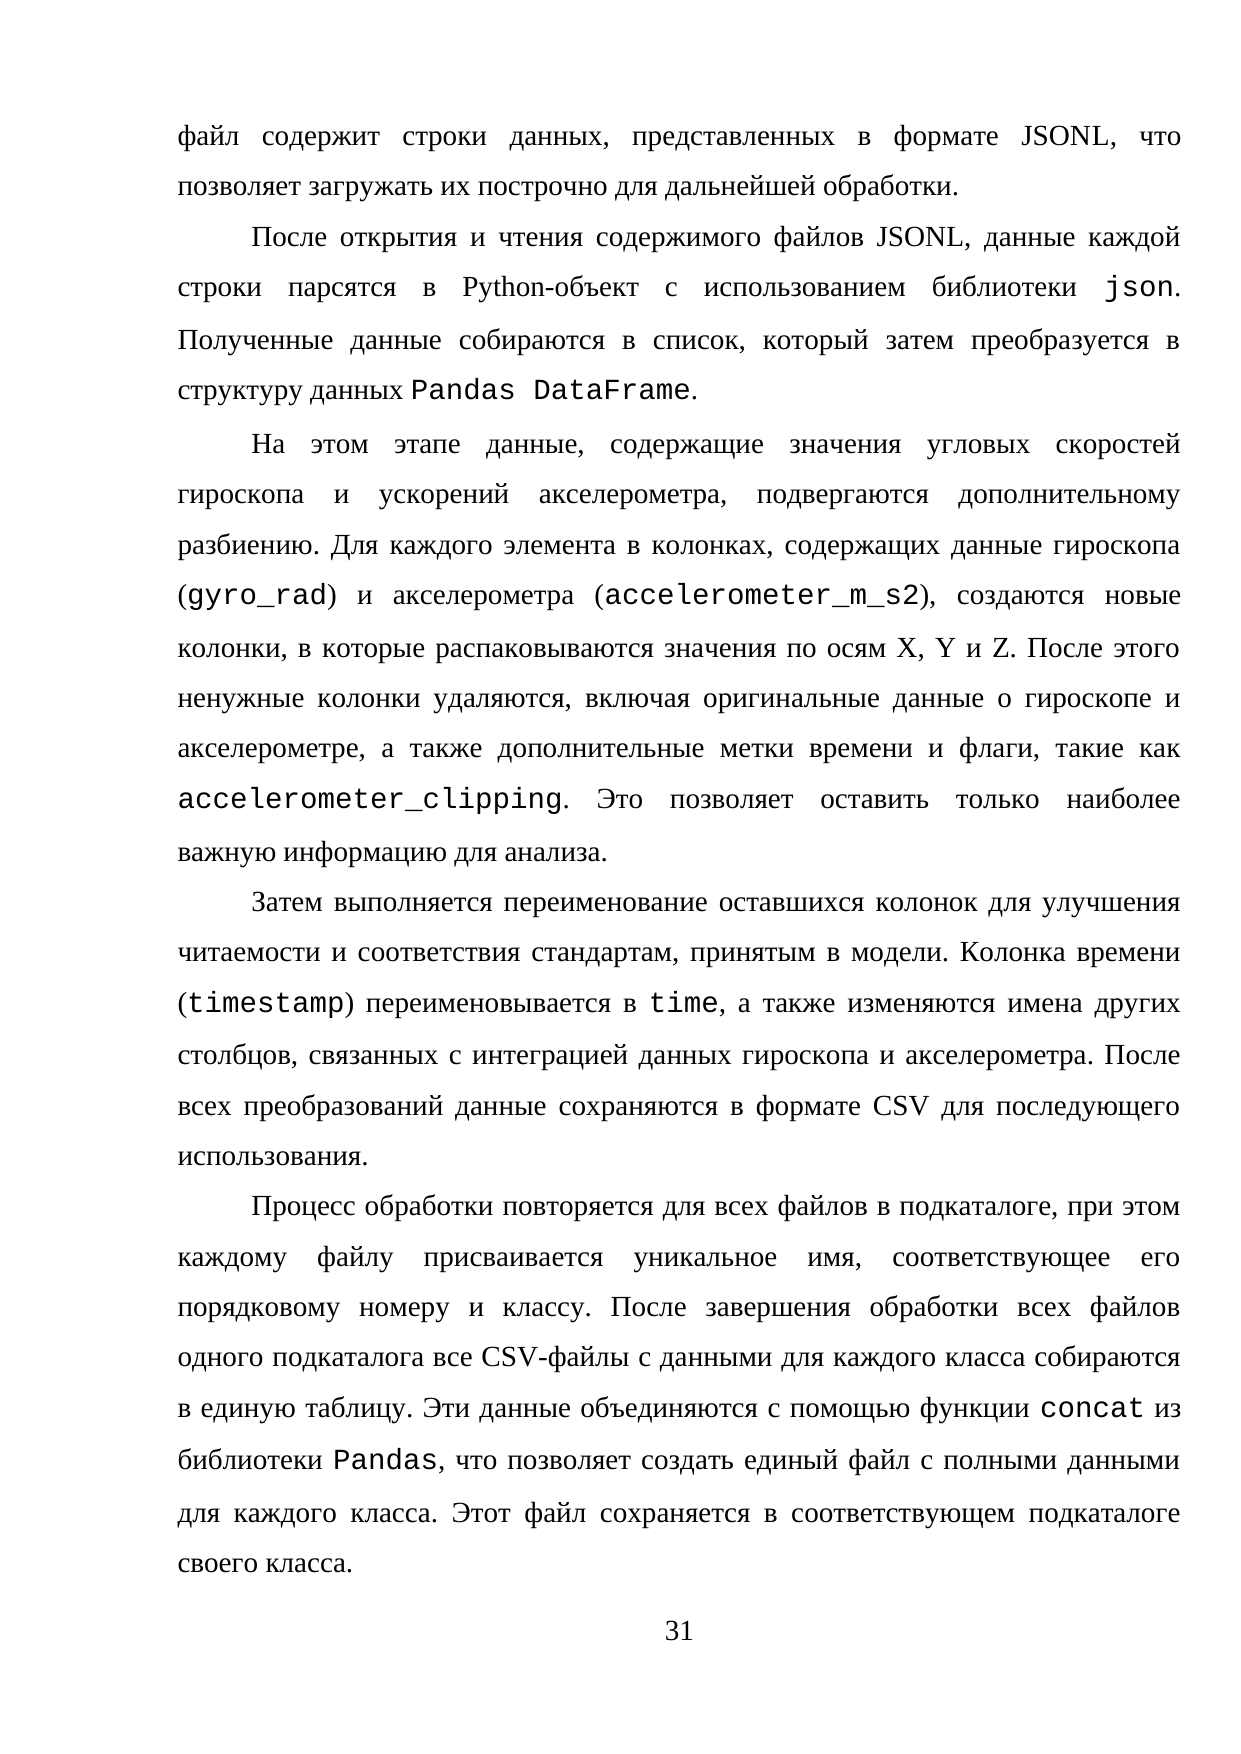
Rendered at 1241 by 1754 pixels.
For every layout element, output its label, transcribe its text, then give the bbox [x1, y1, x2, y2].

text На этом этапе данные, содержащие значения угловых скоростей гироскопа и ускорений акселерометра, подвергаются дополнительному разбиению. Для каждого элемента в колонках, содержащих данные гироскопа (gyro_rad) и акселерометра (accelerometer_m_s2), создаются новые колонки, в которые распаковываются значения по осям X, Y и Z. После этого ненужные колонки удаляются, включая оригинальные данные о гироскопе и акселерометре, а также дополнительные метки времени и флаги, такие как accelerometer_clipping. Это позволяет оставить только наиболее важную информацию для анализа. [177, 426, 1181, 867]
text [177, 118, 1181, 202]
text Затем выполняется переименование оставшихся колонок для улучшения читаемости и соответствия стандартам, принятым в модели. Колонка времени (timestamp) переименовывается в time, а также изменяются имена других столбцов, связанных с интеграцией данных гироскопа и акселерометра. После всех преобразований данные сохраняются в формате CSV для последующего использования. [177, 884, 1181, 1172]
text Процесс обработки повторяется для всех файлов в подкаталоге, при этом каждому файлу присваивается уникальное имя, соответствующее его порядковому номеру и классу. После завершения обработки всех файлов одного подкаталога все CSV-файлы с данными для каждого класса собираются в единую таблицу. Эти данные объединяются с помощью функции concat из библиотеки Pandas, что позволяет создать единый файл с полными данными для каждого класса. Этот файл сохраняется в соответствующем подкаталоге своего класса. [177, 1188, 1181, 1579]
text После открытия и чтения содержимого файлов JSONL, данные каждой строки парсятся в Python-объект с использованием библиотеки json. Полученные данные собираются в список, который затем преобразуется в структуру данных Pandas DataFrame. [177, 219, 1181, 408]
